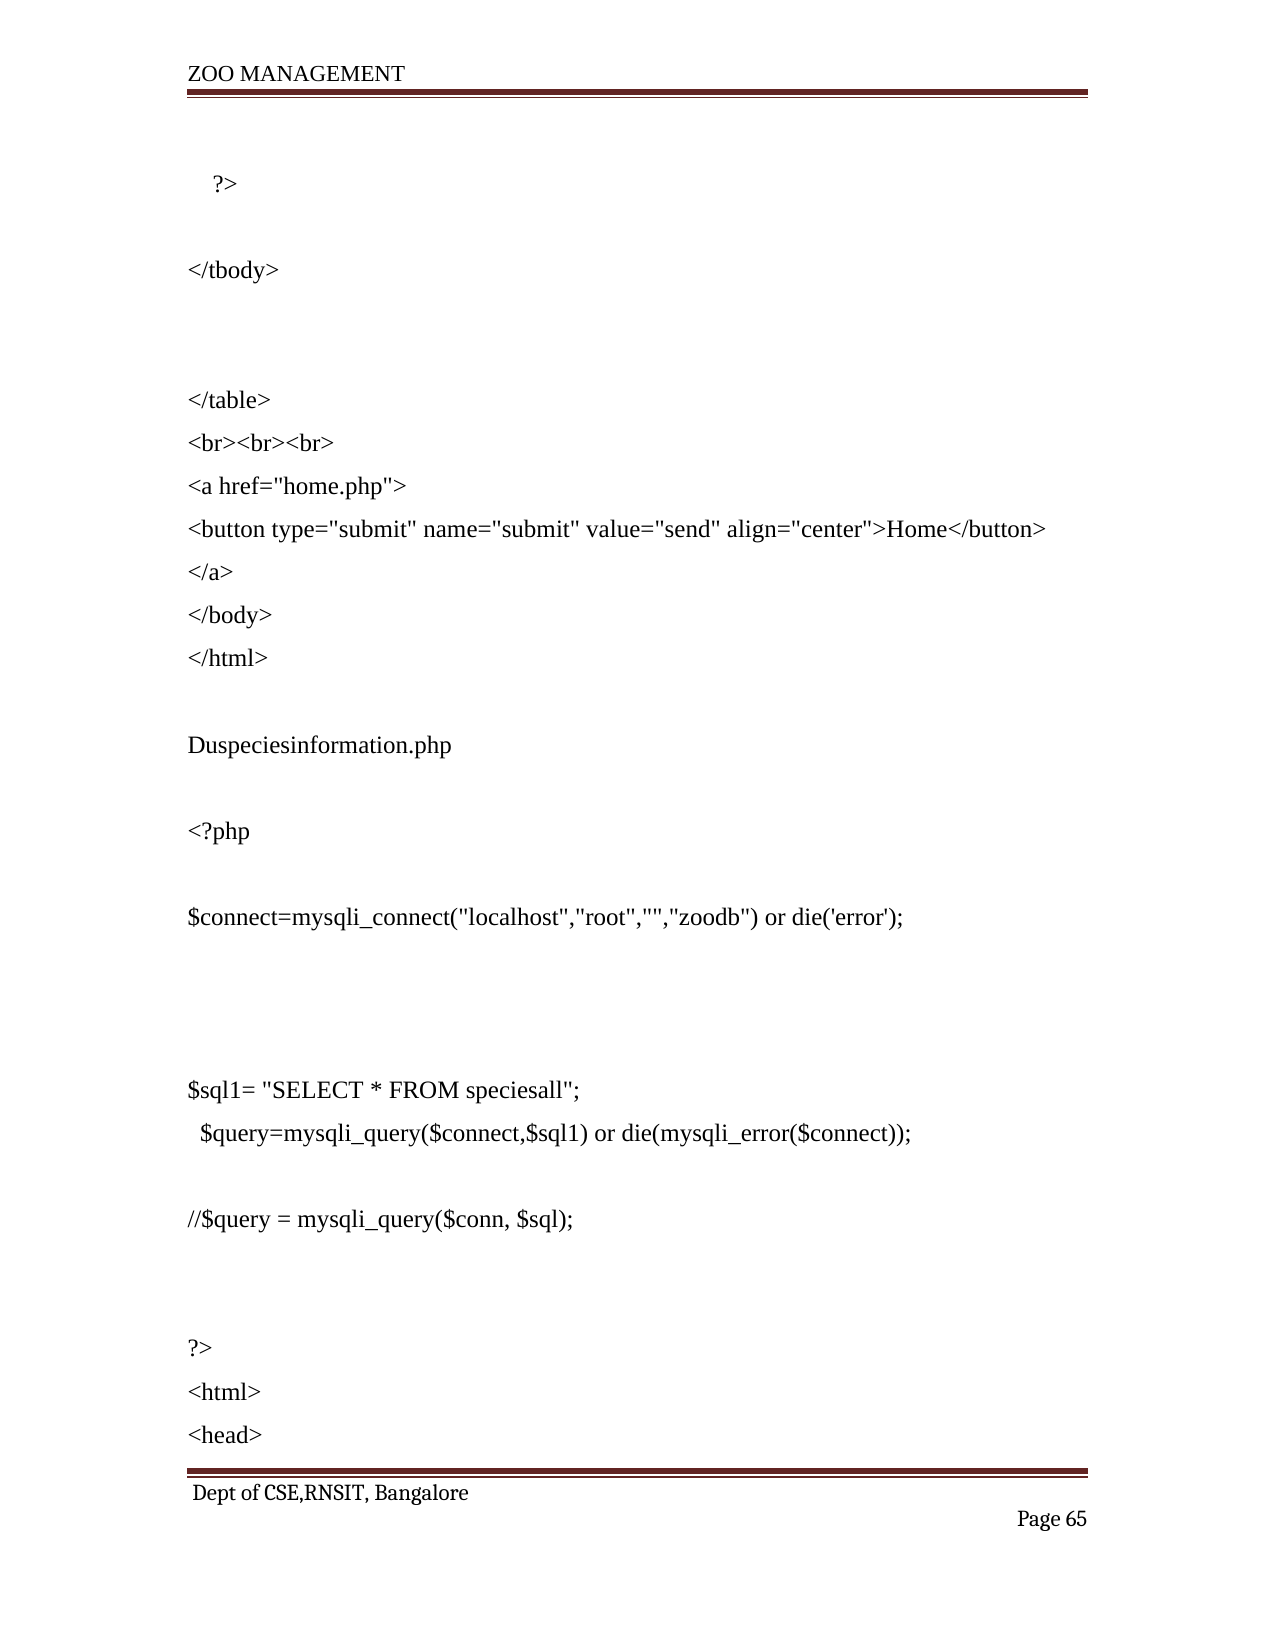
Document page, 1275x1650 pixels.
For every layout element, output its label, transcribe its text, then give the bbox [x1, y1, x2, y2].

text <button type="submit" name="submit" value="send" align="center">Home</button> [187, 514, 1088, 543]
text $query=mysqli_query($connect,$sql1) or die(mysqli_error($connect)); [187, 1118, 1088, 1147]
text </a> [187, 557, 1088, 586]
text </body> [187, 600, 1088, 629]
text ?> [187, 169, 1088, 198]
text //$query = mysqli_query($conn, $sql); [187, 1204, 1088, 1233]
text ?> [187, 1333, 1088, 1362]
text Duspeciesinformation.php [187, 730, 1088, 758]
text <html> [187, 1377, 1088, 1405]
text <?php [187, 816, 1088, 845]
text <a href="home.php"> [187, 471, 1088, 500]
text </tbody> [187, 255, 1088, 284]
text </html> [187, 643, 1088, 672]
text $sql1= "SELECT * FROM speciesall"; [187, 1075, 1088, 1103]
text <head> [187, 1420, 1088, 1448]
text </table> [187, 385, 1088, 413]
text <br><br><br> [187, 428, 1088, 457]
text $connect=mysqli_connect("localhost","root","","zoodb") or die('error'); [187, 902, 1088, 931]
